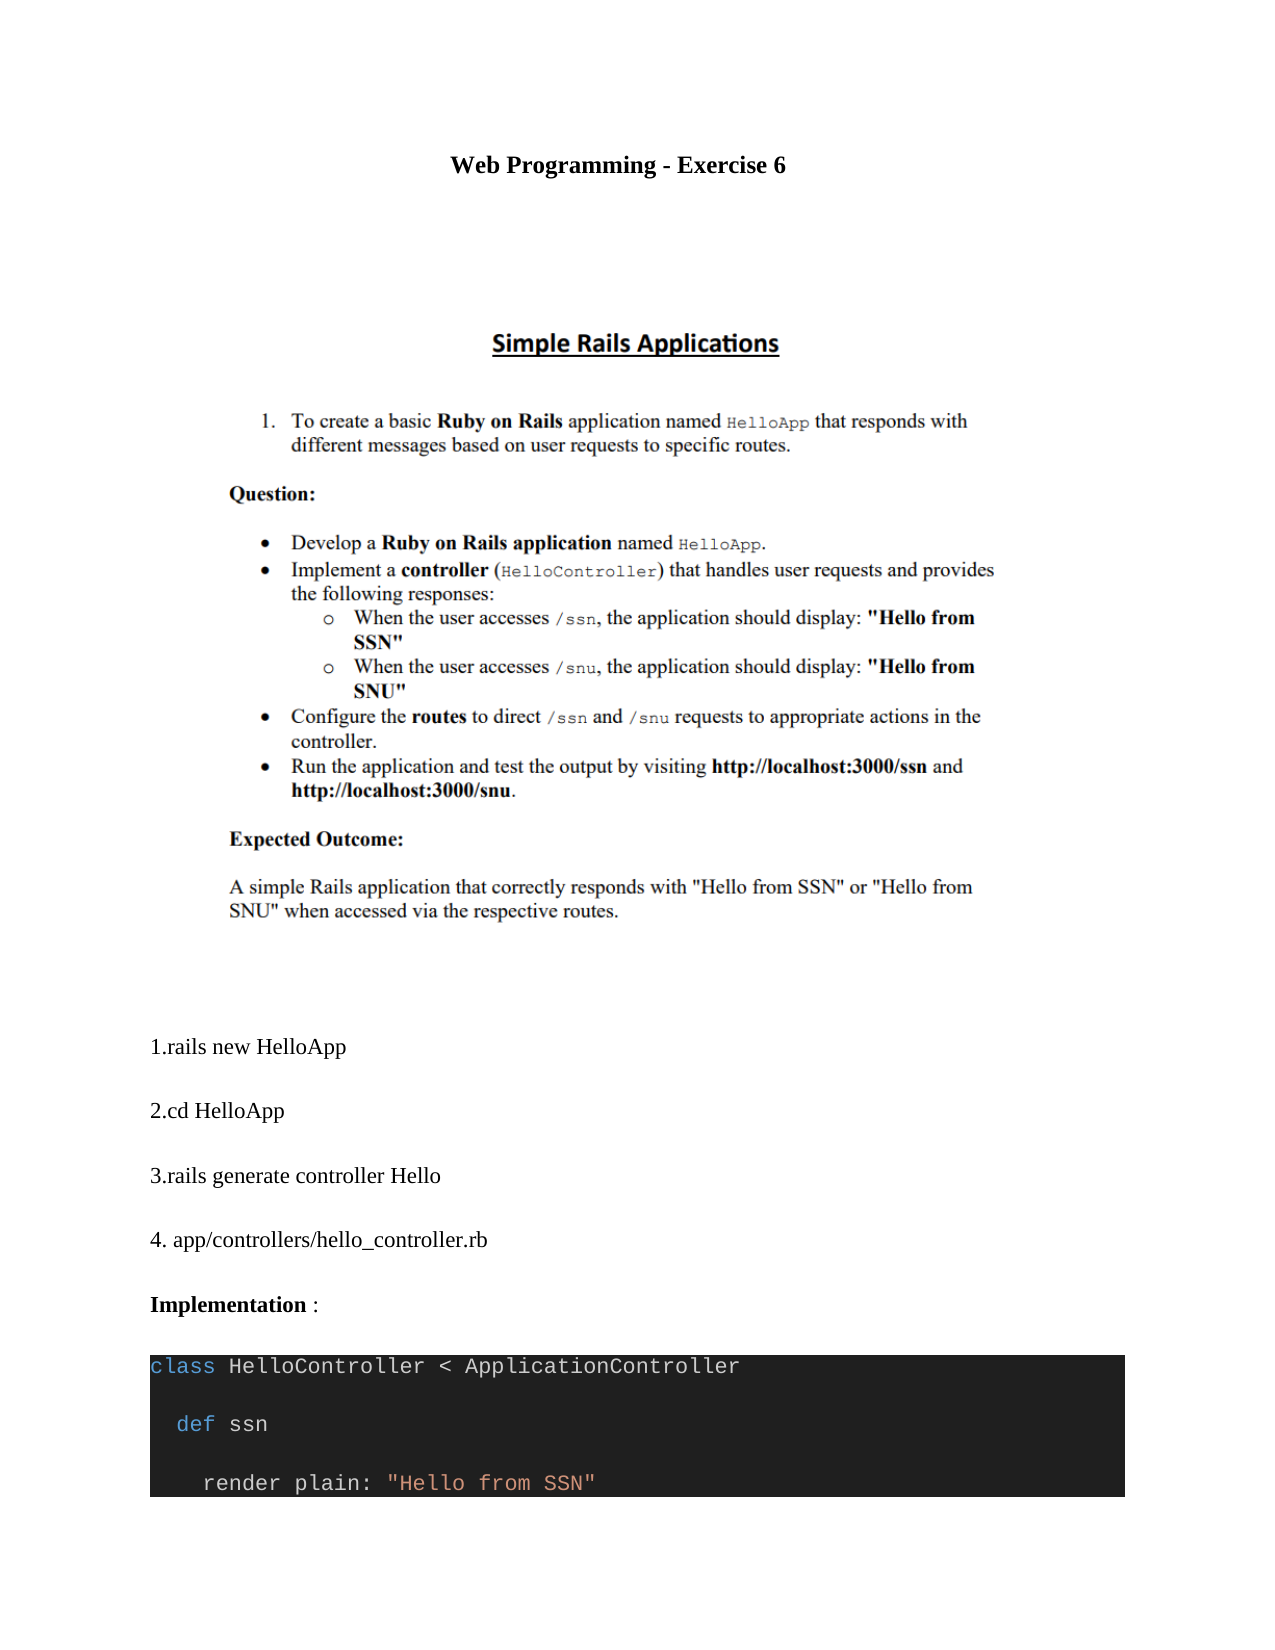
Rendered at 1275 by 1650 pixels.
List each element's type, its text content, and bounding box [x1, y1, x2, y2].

picture [150, 306, 1125, 957]
text Implementation : [150, 1291, 1125, 1317]
text render plain: "Hello from SSN" [150, 1472, 1125, 1497]
text 4. app/controllers/hello_controller.rb [150, 1226, 1125, 1253]
text 3.rails generate controller Hello [150, 1162, 1125, 1188]
text Web Programming - Exercise 6 [450, 150, 1125, 179]
text def ssn [150, 1414, 1125, 1438]
text 1.rails new HelloApp [150, 1033, 1125, 1059]
text class HelloController < ApplicationController [150, 1355, 1125, 1380]
text 2.cd HelloApp [150, 1097, 1125, 1124]
